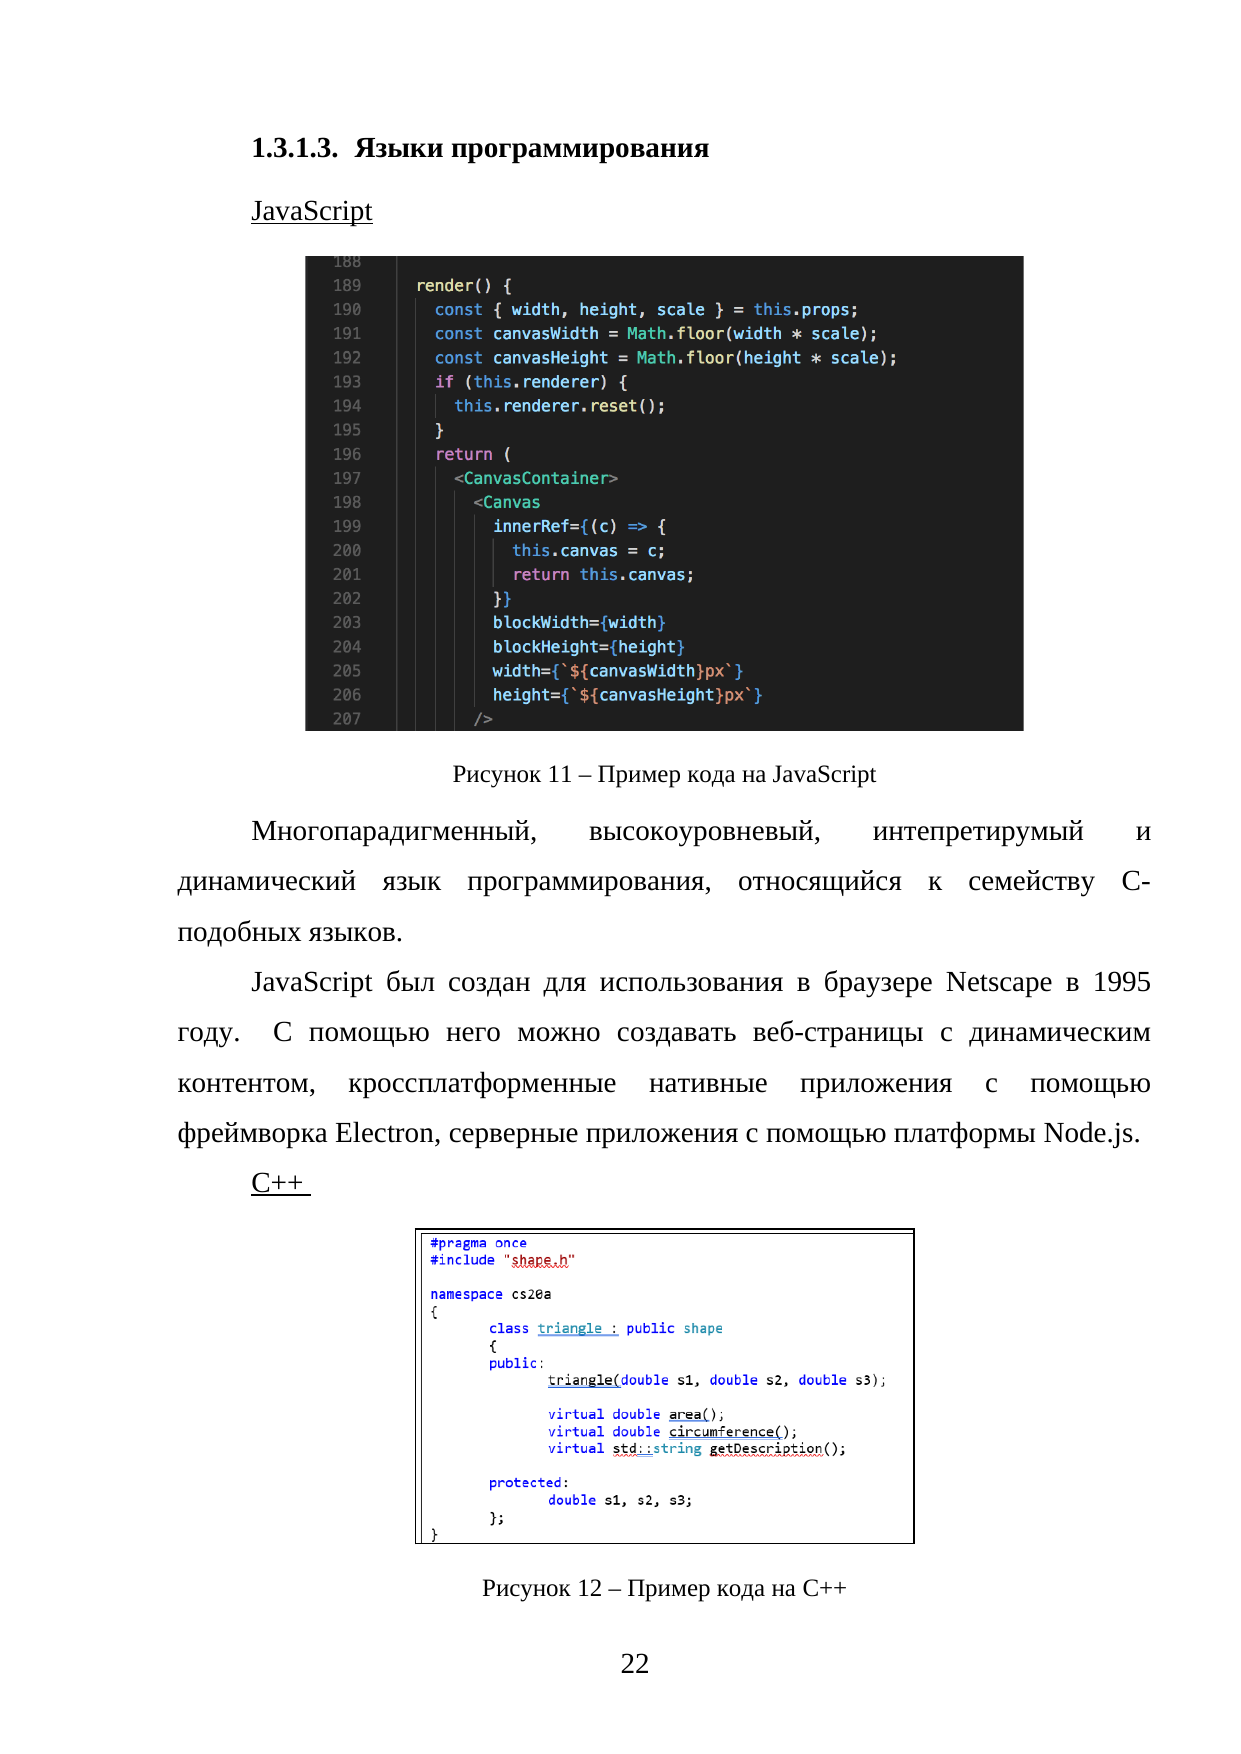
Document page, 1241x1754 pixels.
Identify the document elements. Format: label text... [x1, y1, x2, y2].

text Рисунок 11 – Пример кода на JavaScript [177, 759, 1152, 788]
text Многопарадигменный, высокоуровневый, интепретирумый и динамический язык программирования, относящийся к семейству С-подобных языков. [177, 813, 1152, 947]
picture [305, 256, 1024, 731]
text JavaScript [251, 193, 1152, 227]
list Языки программирования [177, 131, 1152, 164]
picture [416, 1230, 913, 1543]
text C++ [251, 1165, 1152, 1199]
text JavaScript был создан для использования в браузере Netscape в 1995 году. С помощью него можно создавать веб-страницы с динамическим контентом, кроссплатформенные нативные приложения с помощью фреймворка Electron, серверные приложения с помощью платформы Node.js. [177, 964, 1152, 1149]
